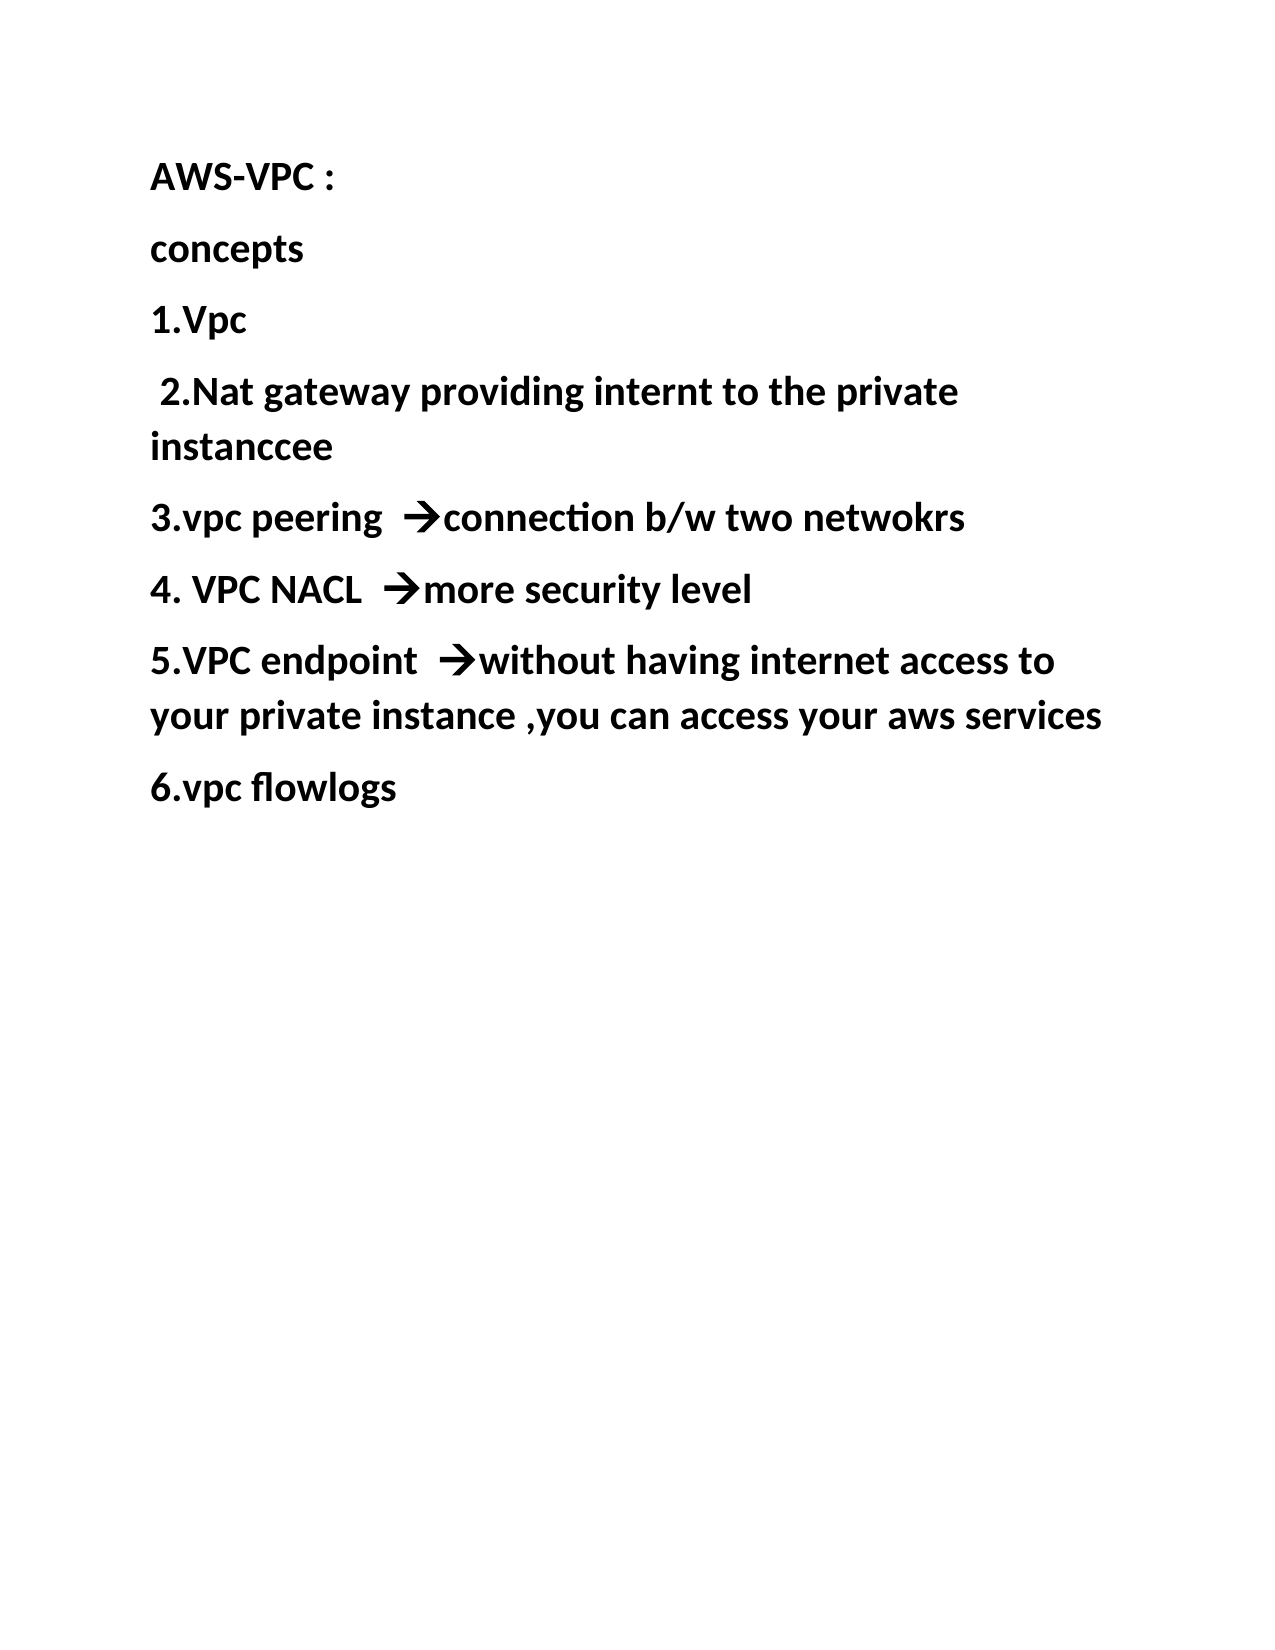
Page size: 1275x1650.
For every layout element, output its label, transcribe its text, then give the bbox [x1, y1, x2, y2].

text 2.Nat gateway providing internt to the private instanccee [150, 365, 1125, 470]
text 3.vpc peering connection b/w two netwokrs [150, 491, 1125, 542]
text AWS-VPC : [150, 150, 1125, 201]
text 1.Vpc [150, 293, 1125, 344]
text 5.VPC endpoint without having internet access to your private instance ,you can access your aws services [150, 634, 1125, 740]
text concepts [150, 222, 1125, 272]
text 4. VPC NACL more security level [150, 563, 1125, 613]
text 6.vpc flowlogs [150, 761, 1125, 812]
